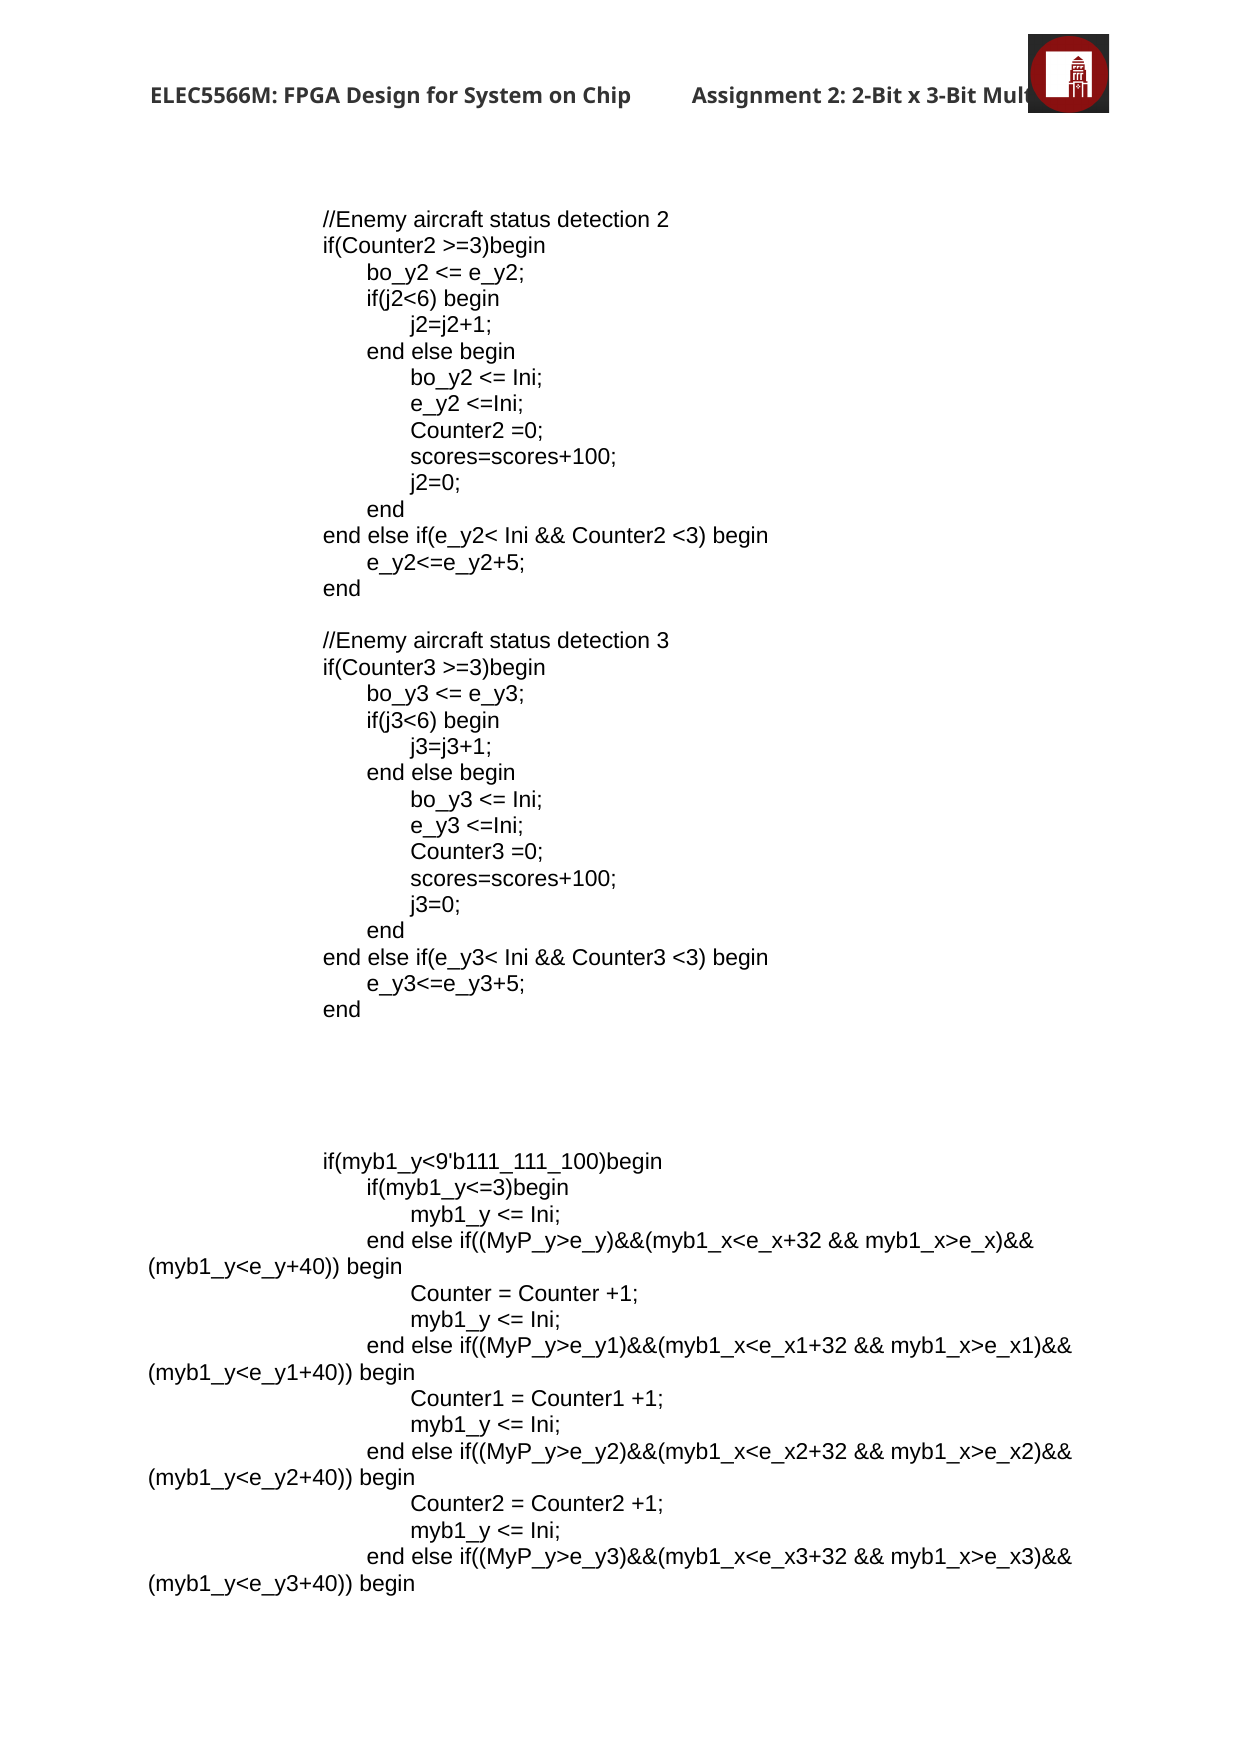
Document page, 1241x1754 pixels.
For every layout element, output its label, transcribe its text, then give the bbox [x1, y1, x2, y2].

text myb1_y <= Ini; [148, 1201, 1093, 1227]
text end [148, 917, 1093, 944]
text bo_y3 <= e_y3; [148, 680, 1093, 707]
text bo_y2 <= e_y2; [148, 258, 1093, 285]
text end else if((MyP_y>e_y)&&(myb1_x<e_x+32 && myb1_x>e_x)&& (myb1_y<e_y+40)) begin [148, 1227, 1093, 1279]
text Counter1 = Counter1 +1; [148, 1385, 1093, 1411]
text Counter = Counter +1; [148, 1279, 1093, 1306]
text end else if((MyP_y>e_y2)&&(myb1_x<e_x2+32 && myb1_x>e_x2)&& (myb1_y<e_y2+40)) begin [148, 1438, 1093, 1490]
text Counter2 = Counter2 +1; [148, 1490, 1093, 1517]
text end else begin [148, 338, 1093, 364]
text Counter2 =0; [148, 417, 1093, 443]
text if(Counter3 >=3)begin [148, 654, 1093, 680]
text e_y3 <=Ini; [148, 812, 1093, 838]
text e_y2 <=Ini; [148, 390, 1093, 417]
text bo_y2 <= Ini; [148, 364, 1093, 390]
text bo_y3 <= Ini; [148, 786, 1093, 812]
picture [1027, 34, 1109, 113]
text end else begin [148, 759, 1093, 786]
text Counter3 =0; [148, 838, 1093, 865]
text end else if(e_y2< Ini && Counter2 <3) begin [148, 522, 1093, 548]
text //Enemy aircraft status detection 3 [148, 627, 1093, 654]
text if(j3<6) begin [148, 707, 1093, 733]
text end [148, 496, 1093, 522]
text e_y3<=e_y3+5; [148, 970, 1093, 996]
text j2=0; [148, 469, 1093, 496]
text end else if((MyP_y>e_y1)&&(myb1_x<e_x1+32 && myb1_x>e_x1)&& (myb1_y<e_y1+40)) begin [148, 1332, 1093, 1385]
text if(j2<6) begin [148, 285, 1093, 311]
text //Enemy aircraft status detection 2 [148, 206, 1093, 232]
text myb1_y <= Ini; [148, 1517, 1093, 1543]
text scores=scores+100; [148, 443, 1093, 469]
text j3=0; [148, 891, 1093, 917]
text if(myb1_y<9'b111_111_100)begin [148, 1148, 1093, 1174]
text myb1_y <= Ini; [148, 1411, 1093, 1438]
text if(Counter2 >=3)begin [148, 232, 1093, 258]
text if(myb1_y<=3)begin [148, 1174, 1093, 1201]
text j2=j2+1; [148, 311, 1093, 338]
text end [148, 575, 1093, 601]
text myb1_y <= Ini; [148, 1306, 1093, 1332]
text e_y2<=e_y2+5; [148, 548, 1093, 575]
text end else if(e_y3< Ini && Counter3 <3) begin [148, 944, 1093, 970]
text end [148, 996, 1093, 1023]
text end else if((MyP_y>e_y3)&&(myb1_x<e_x3+32 && myb1_x>e_x3)&& (myb1_y<e_y3+40)) begin [148, 1543, 1093, 1596]
text j3=j3+1; [148, 733, 1093, 759]
text scores=scores+100; [148, 865, 1093, 891]
